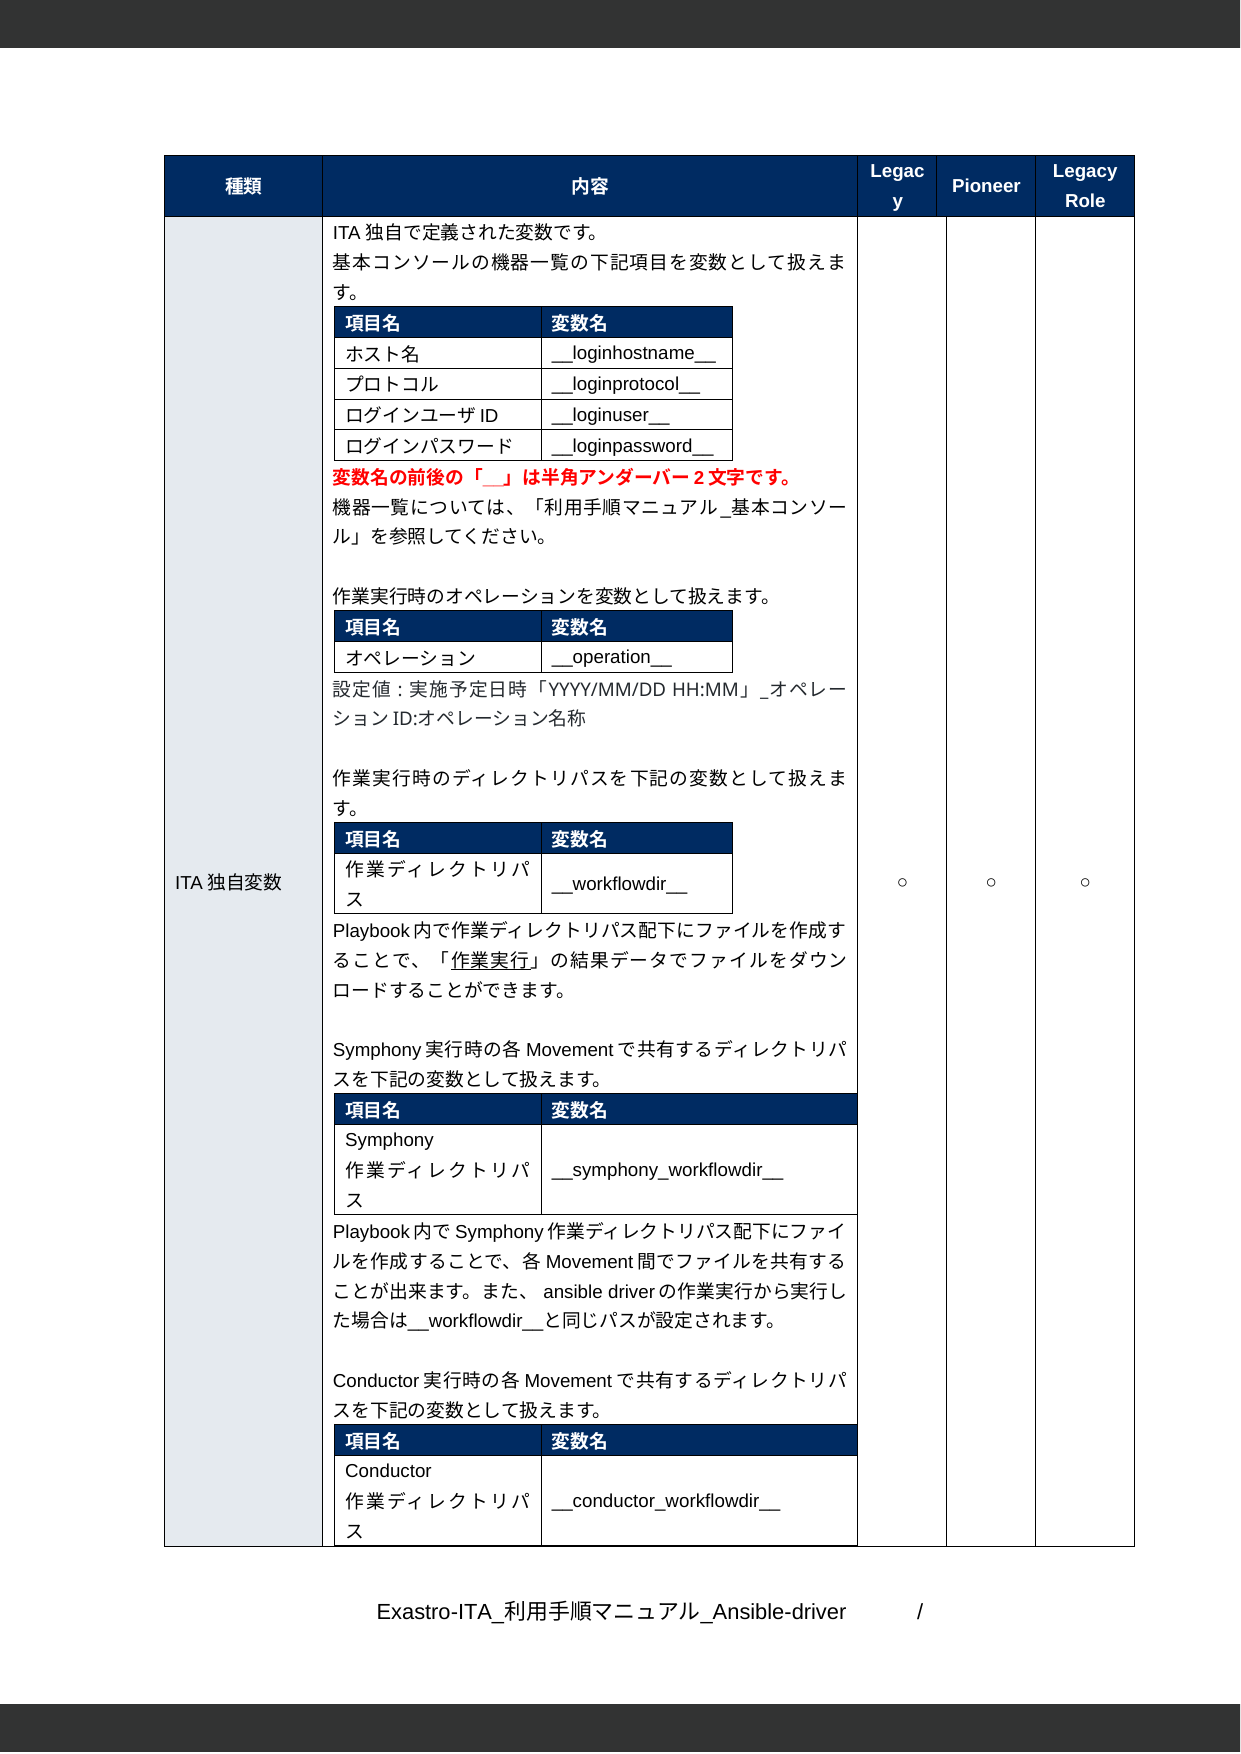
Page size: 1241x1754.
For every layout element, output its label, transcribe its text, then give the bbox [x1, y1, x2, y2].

table_header 内容 [323, 156, 857, 216]
table_header 種類 [165, 156, 322, 216]
picture [0, 0, 1241, 48]
table_cell ○ [1036, 217, 1134, 1546]
table_header Legacy Role [1036, 156, 1134, 216]
table_cell ○ [858, 217, 946, 1546]
table_header Legacy [858, 156, 936, 216]
table_cell ITA 独自変数 [165, 217, 322, 1546]
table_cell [323, 217, 857, 1546]
table_cell ○ [947, 217, 1035, 1546]
picture [0, 1704, 1241, 1752]
table_header Pioneer [937, 156, 1035, 216]
